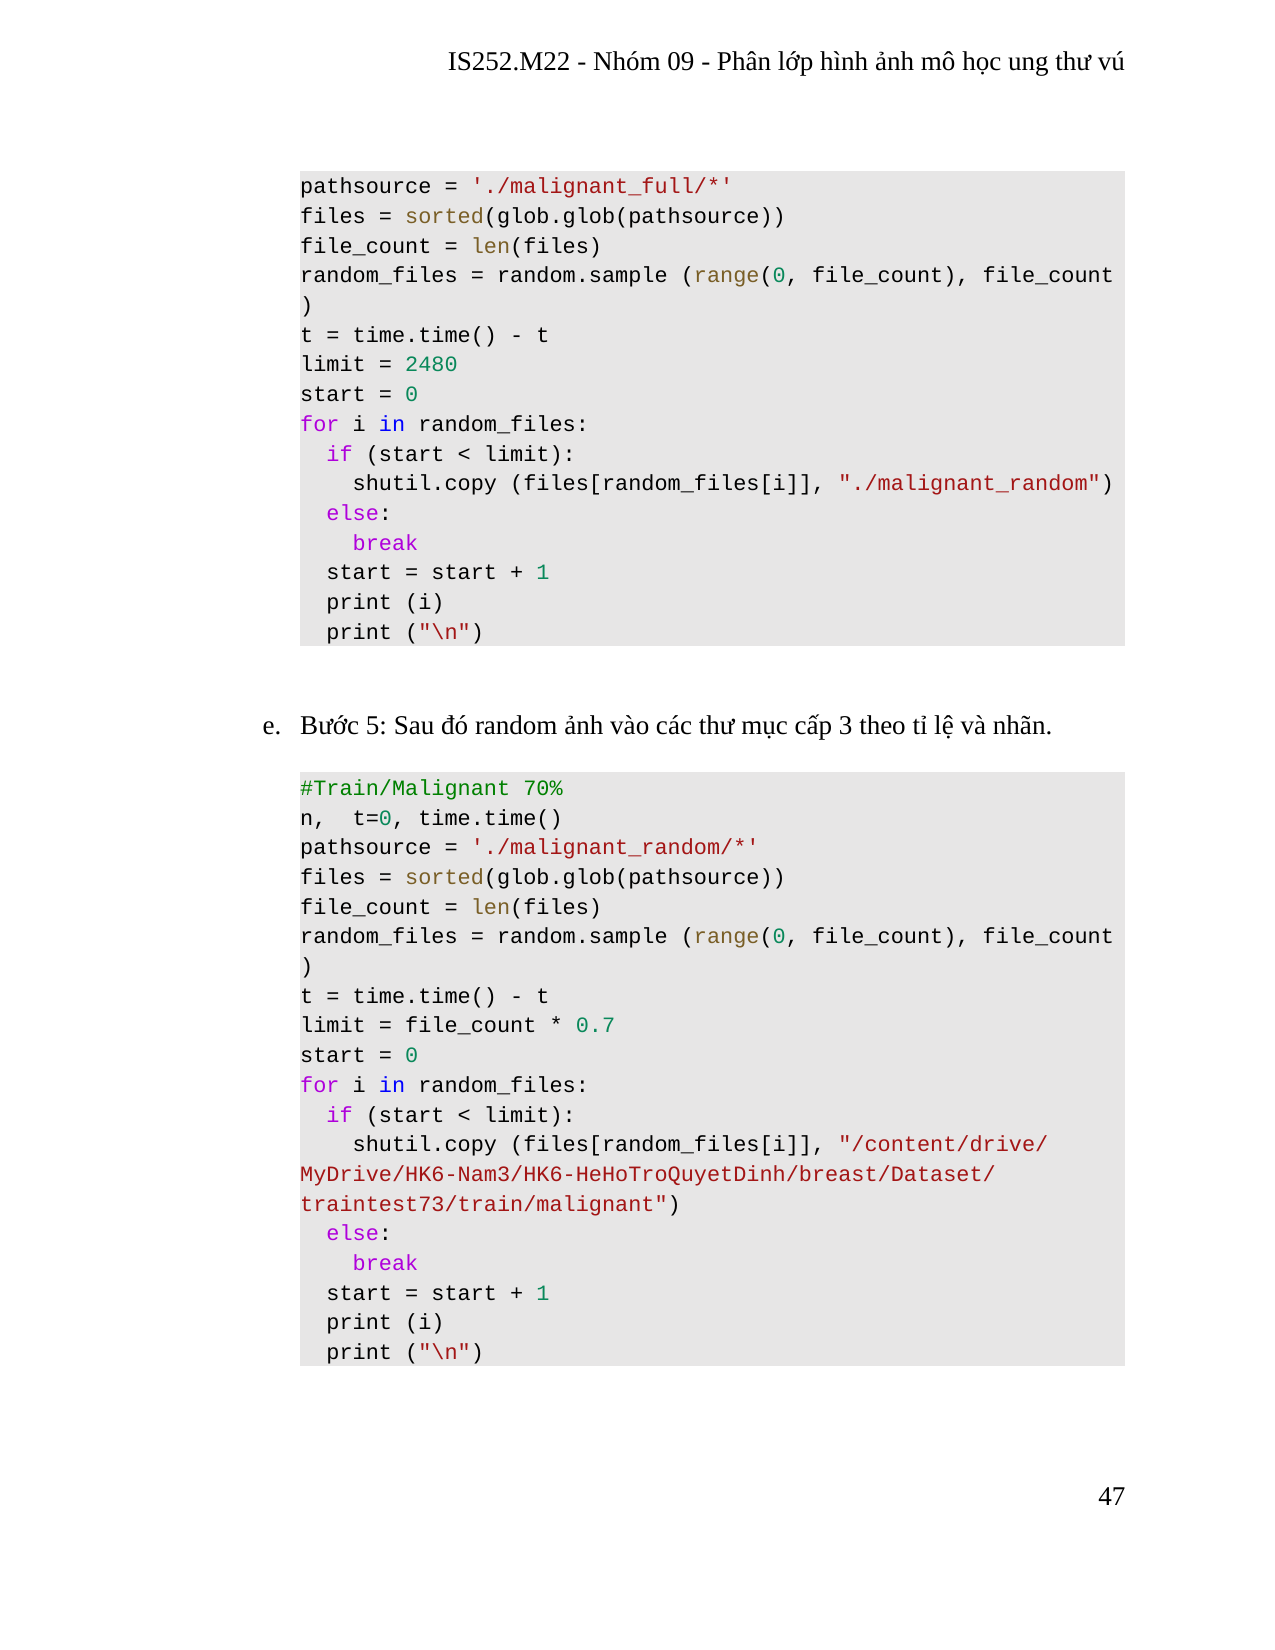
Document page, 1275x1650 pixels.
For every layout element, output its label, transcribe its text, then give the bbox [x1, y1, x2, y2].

text print ("\n") [300, 616, 1125, 646]
text for i in random_files: [300, 1069, 1125, 1099]
text break [300, 527, 1125, 557]
text #Train/Malignant 70% [300, 772, 1125, 802]
text t = time.time() - t [300, 980, 1125, 1010]
text random_files = random.sample (range(0, file_count), file_count) [300, 260, 1125, 319]
text start = start + 1 [300, 1277, 1125, 1307]
text if (start < limit): [300, 438, 1125, 467]
text file_count = len(files) [300, 891, 1125, 921]
text else: [300, 1218, 1125, 1247]
text print (i) [300, 586, 1125, 616]
text limit = file_count * 0.7 [300, 1010, 1125, 1039]
text files = sorted(glob.glob(pathsource)) [300, 200, 1125, 230]
text start = start + 1 [300, 557, 1125, 586]
text t = time.time() - t [300, 319, 1125, 349]
text break [300, 1247, 1125, 1277]
list Bước 5: Sau đó random ảnh vào các thư mục cấp 3 theo tỉ lệ và nhãn. [262, 709, 1125, 740]
text else: [300, 497, 1125, 527]
text start = 0 [300, 1039, 1125, 1069]
text start = 0 [300, 378, 1125, 408]
text print (i) [300, 1307, 1125, 1336]
text for i in random_files: [300, 408, 1125, 438]
text n, t=0, time.time() [300, 802, 1125, 832]
text if (start < limit): [300, 1099, 1125, 1128]
text limit = 2480 [300, 349, 1125, 378]
text shutil.copy (files[random_files[i]], "./malignant_random") [300, 467, 1125, 497]
text pathsource = './malignant_random/*' [300, 832, 1125, 861]
text files = sorted(glob.glob(pathsource)) [300, 861, 1125, 891]
text shutil.copy (files[random_files[i]], "/content/drive/MyDrive/HK6-Nam3/HK6-HeHoTroQuyetDinh/breast/Dataset/traintest73/train/malignant") [300, 1128, 1125, 1218]
text file_count = len(files) [300, 230, 1125, 260]
text random_files = random.sample (range(0, file_count), file_count) [300, 921, 1125, 980]
text pathsource = './malignant_full/*' [300, 171, 1125, 200]
text print ("\n") [300, 1336, 1125, 1366]
